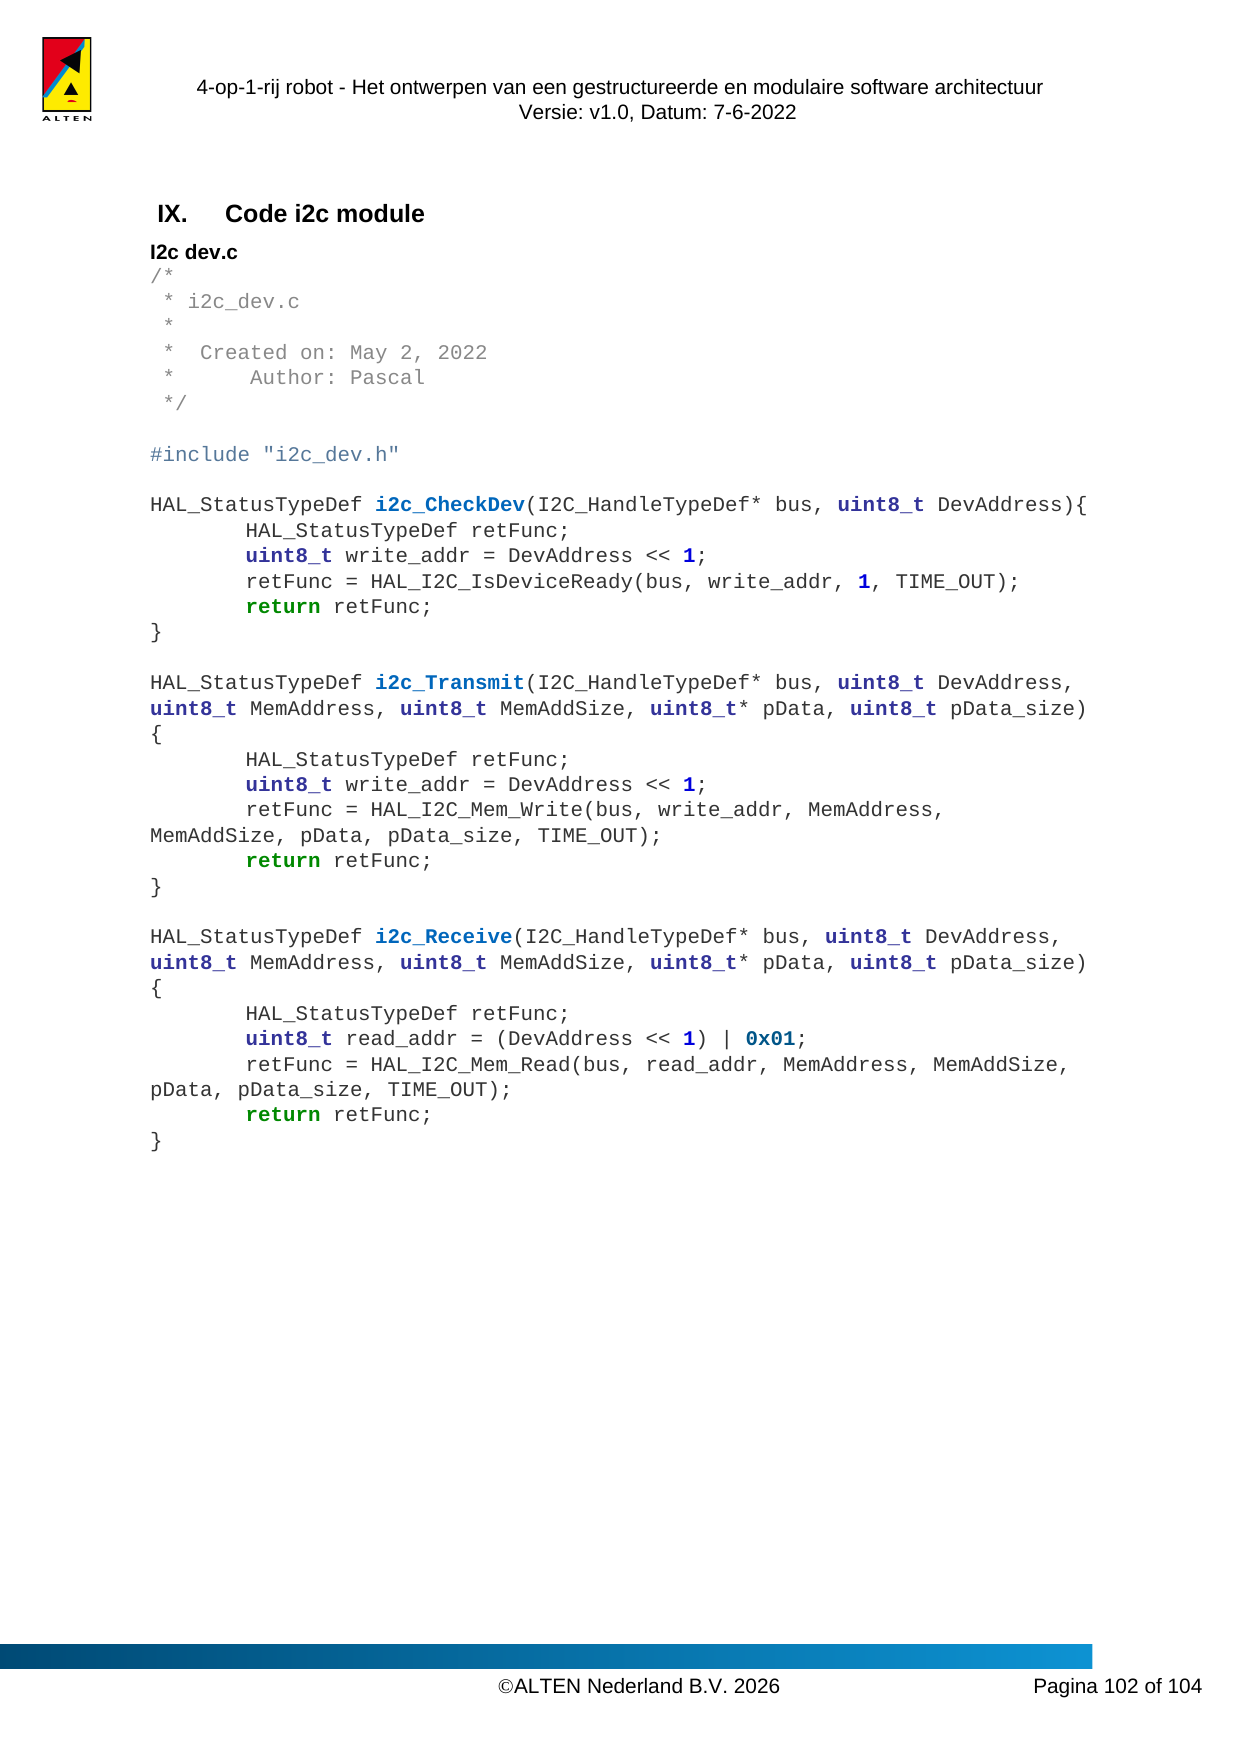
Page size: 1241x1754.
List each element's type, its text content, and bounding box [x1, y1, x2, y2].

text * Author: Pascal [150, 366, 1090, 391]
text uint8_t write_addr = DevAddress << 1; [150, 543, 1090, 569]
text return retFunc; [150, 848, 1090, 874]
text HAL_StatusTypeDef retFunc; [150, 747, 1090, 772]
text } [150, 620, 1090, 645]
text uint8_t write_addr = DevAddress << 1; [150, 772, 1090, 798]
text * i2c_dev.c [150, 289, 1090, 315]
text I2c dev.c [150, 240, 1090, 264]
text * [150, 315, 1090, 340]
text HAL_StatusTypeDef i2c_Transmit(I2C_HandleTypeDef* bus, uint8_t DevAddress, uint8_t MemAddress, uint8_t MemAddSize, uint8_t* pData, uint8_t pData_size){ [150, 671, 1090, 747]
text } [150, 1128, 1090, 1153]
text HAL_StatusTypeDef retFunc; [150, 518, 1090, 543]
text retFunc = HAL_I2C_Mem_Write(bus, write_addr, MemAddress, MemAddSize, pData, pData_size, TIME_OUT); [150, 798, 1090, 848]
text return retFunc; [150, 594, 1090, 620]
picture [332, 1644, 337, 1668]
text /* [150, 264, 1090, 289]
text HAL_StatusTypeDef i2c_Receive(I2C_HandleTypeDef* bus, uint8_t DevAddress, uint8_t MemAddress, uint8_t MemAddSize, uint8_t* pData, uint8_t pData_size){ [150, 925, 1090, 1001]
text * Created on: May 2, 2022 [150, 340, 1090, 366]
text return retFunc; [150, 1103, 1090, 1128]
text } [150, 874, 1090, 899]
text HAL_StatusTypeDef retFunc; [150, 1001, 1090, 1026]
text */ [150, 391, 1090, 416]
text HAL_StatusTypeDef i2c_CheckDev(I2C_HandleTypeDef* bus, uint8_t DevAddress){ [150, 493, 1090, 518]
text #include "i2c_dev.h" [150, 442, 1090, 467]
text retFunc = HAL_I2C_IsDeviceReady(bus, write_addr, 1, TIME_OUT); [150, 569, 1090, 594]
subtitle Code i2c module [187, 199, 1090, 227]
picture [42, 37, 92, 121]
text retFunc = HAL_I2C_Mem_Read(bus, read_addr, MemAddress, MemAddSize, pData, pData_size, TIME_OUT); [150, 1052, 1090, 1103]
text uint8_t read_addr = (DevAddress << 1) | 0x01; [150, 1026, 1090, 1052]
